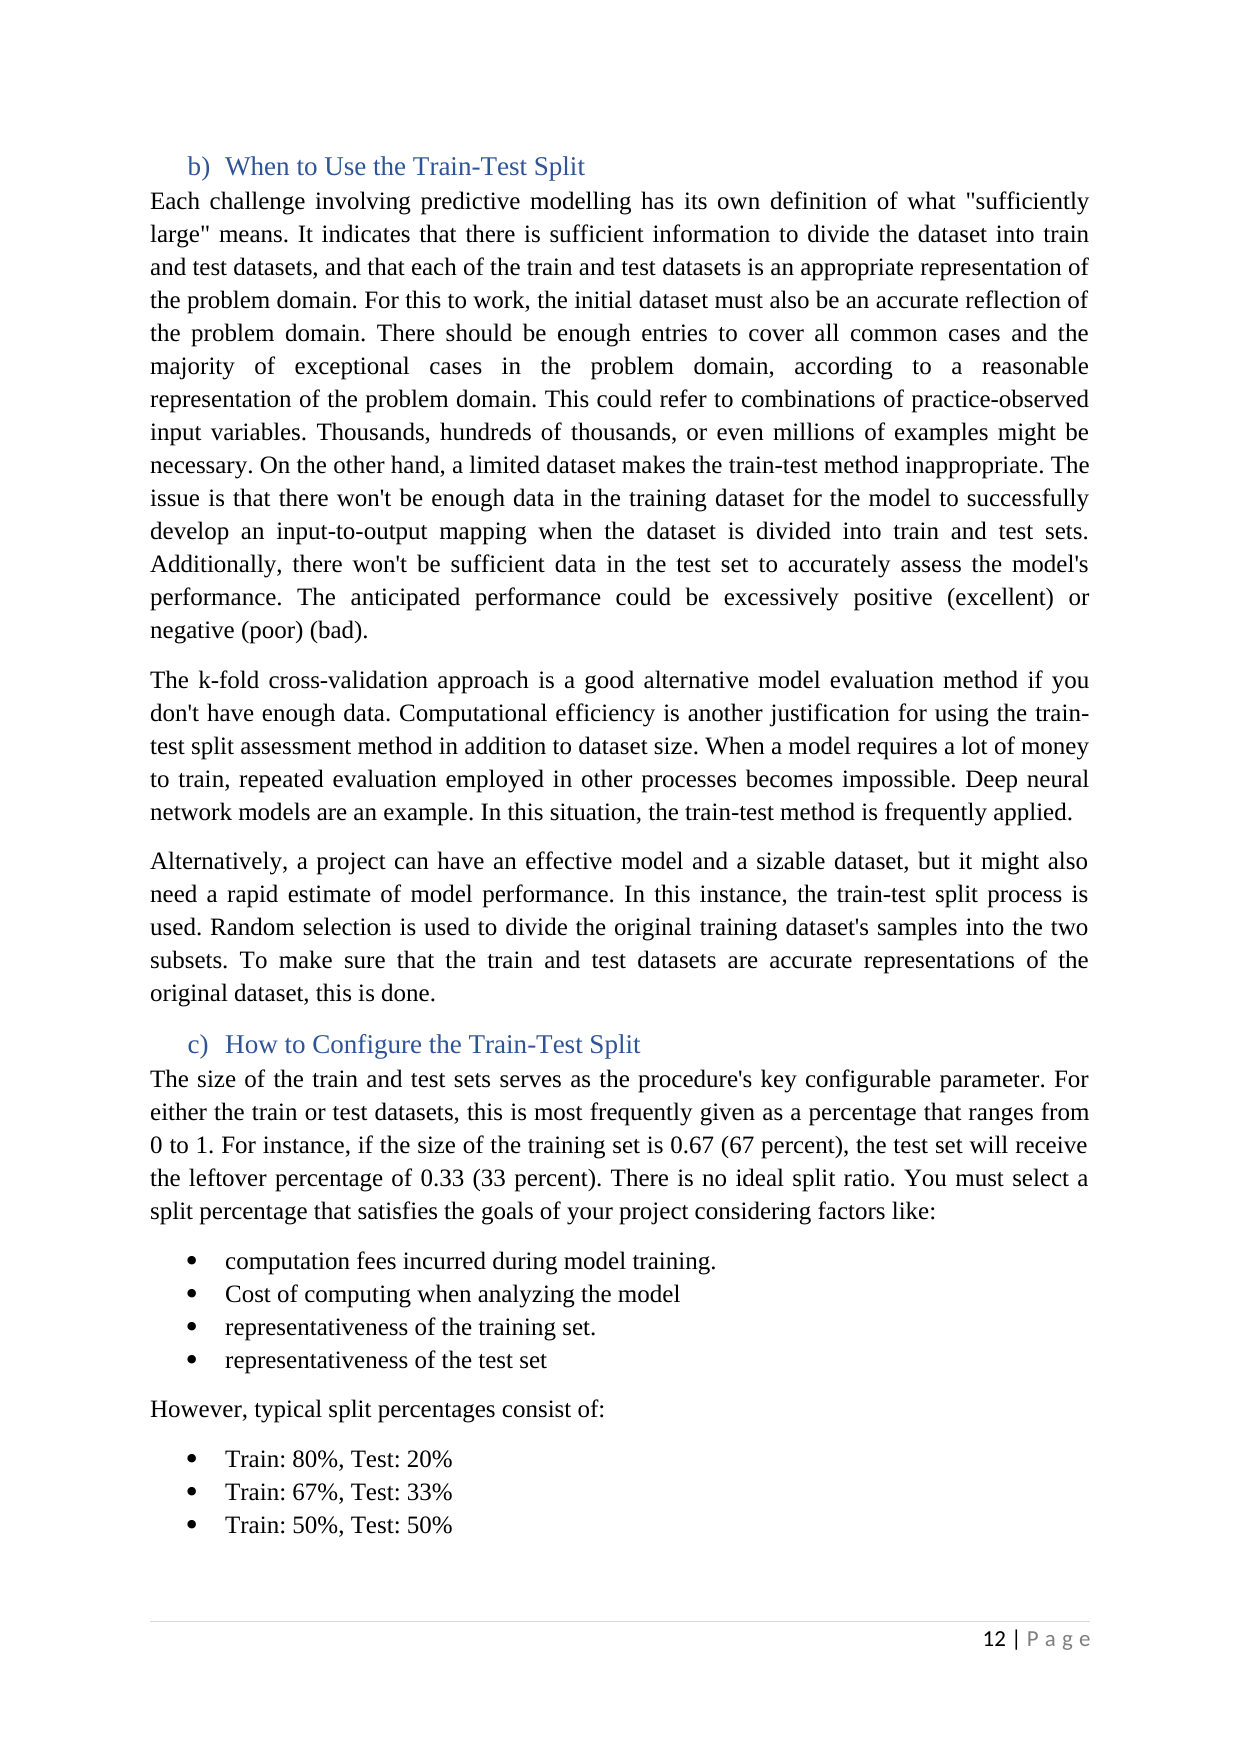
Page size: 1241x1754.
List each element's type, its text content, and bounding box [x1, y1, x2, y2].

list representativeness of the test set [187, 1345, 1090, 1373]
text However, typical split percentages consist of: [150, 1394, 1090, 1423]
text Each challenge involving predictive modelling has its own definition of what "sufficiently large" means. It indicates that there is sufficient information to divide the dataset into train and test datasets, and that each of the train and test datasets is an appropriate representation of the problem domain. For this to work, the initial dataset must also be an accurate reflection of the problem domain. There should be enough entries to cover all common cases and the majority of exceptional cases in the problem domain, according to a reasonable representation of the problem domain. This could refer to combinations of practice-observed input variables. Thousands, hundreds of thousands, or even millions of examples might be necessary. On the other hand, a limited dataset makes the train-test method inappropriate. The issue is that there won't be enough data in the training dataset for the model to successfully develop an input-to-output mapping when the dataset is divided into train and test sets. Additionally, there won't be sufficient data in the test set to accurately assess the model's performance. The anticipated performance could be excessively positive (excellent) or negative (poor) (bad). [150, 186, 1090, 644]
subtitle How to Configure the Train-Test Split [187, 1028, 1090, 1059]
list representativeness of the training set. [187, 1312, 1090, 1341]
list Cost of computing when analyzing the model [187, 1279, 1090, 1307]
list Train: 80%, Test: 20% [187, 1444, 1090, 1473]
text The size of the train and test sets serves as the procedure's key configurable parameter. For either the train or test datasets, this is most frequently given as a percentage that ranges from 0 to 1. For instance, if the size of the training set is 0.67 (67 percent), the test set will receive the leftover percentage of 0.33 (33 percent). There is no ideal split ratio. You must select a split percentage that satisfies the goals of your project considering factors like: [150, 1064, 1090, 1225]
list computation fees incurred during model training. [187, 1246, 1090, 1274]
text The k-fold cross-validation approach is a good alternative model evaluation method if you don't have enough data. Computational efficiency is another justification for using the train-test split assessment method in addition to dataset size. When a model requires a lot of money to train, repeated evaluation employed in other processes becomes impossible. Deep neural network models are an example. In this situation, the train-test method is frequently applied. [150, 665, 1090, 826]
text Alternatively, a project can have an effective model and a sizable dataset, but it might also need a rapid estimate of model performance. In this instance, the train-test split process is used. Random selection is used to divide the original training dataset's samples into the two subsets. To make sure that the train and test datasets are accurate representations of the original dataset, this is done. [150, 846, 1090, 1007]
list Train: 67%, Test: 33% [187, 1477, 1090, 1506]
list Train: 50%, Test: 50% [187, 1510, 1090, 1539]
subtitle When to Use the Train-Test Split [187, 150, 1090, 181]
